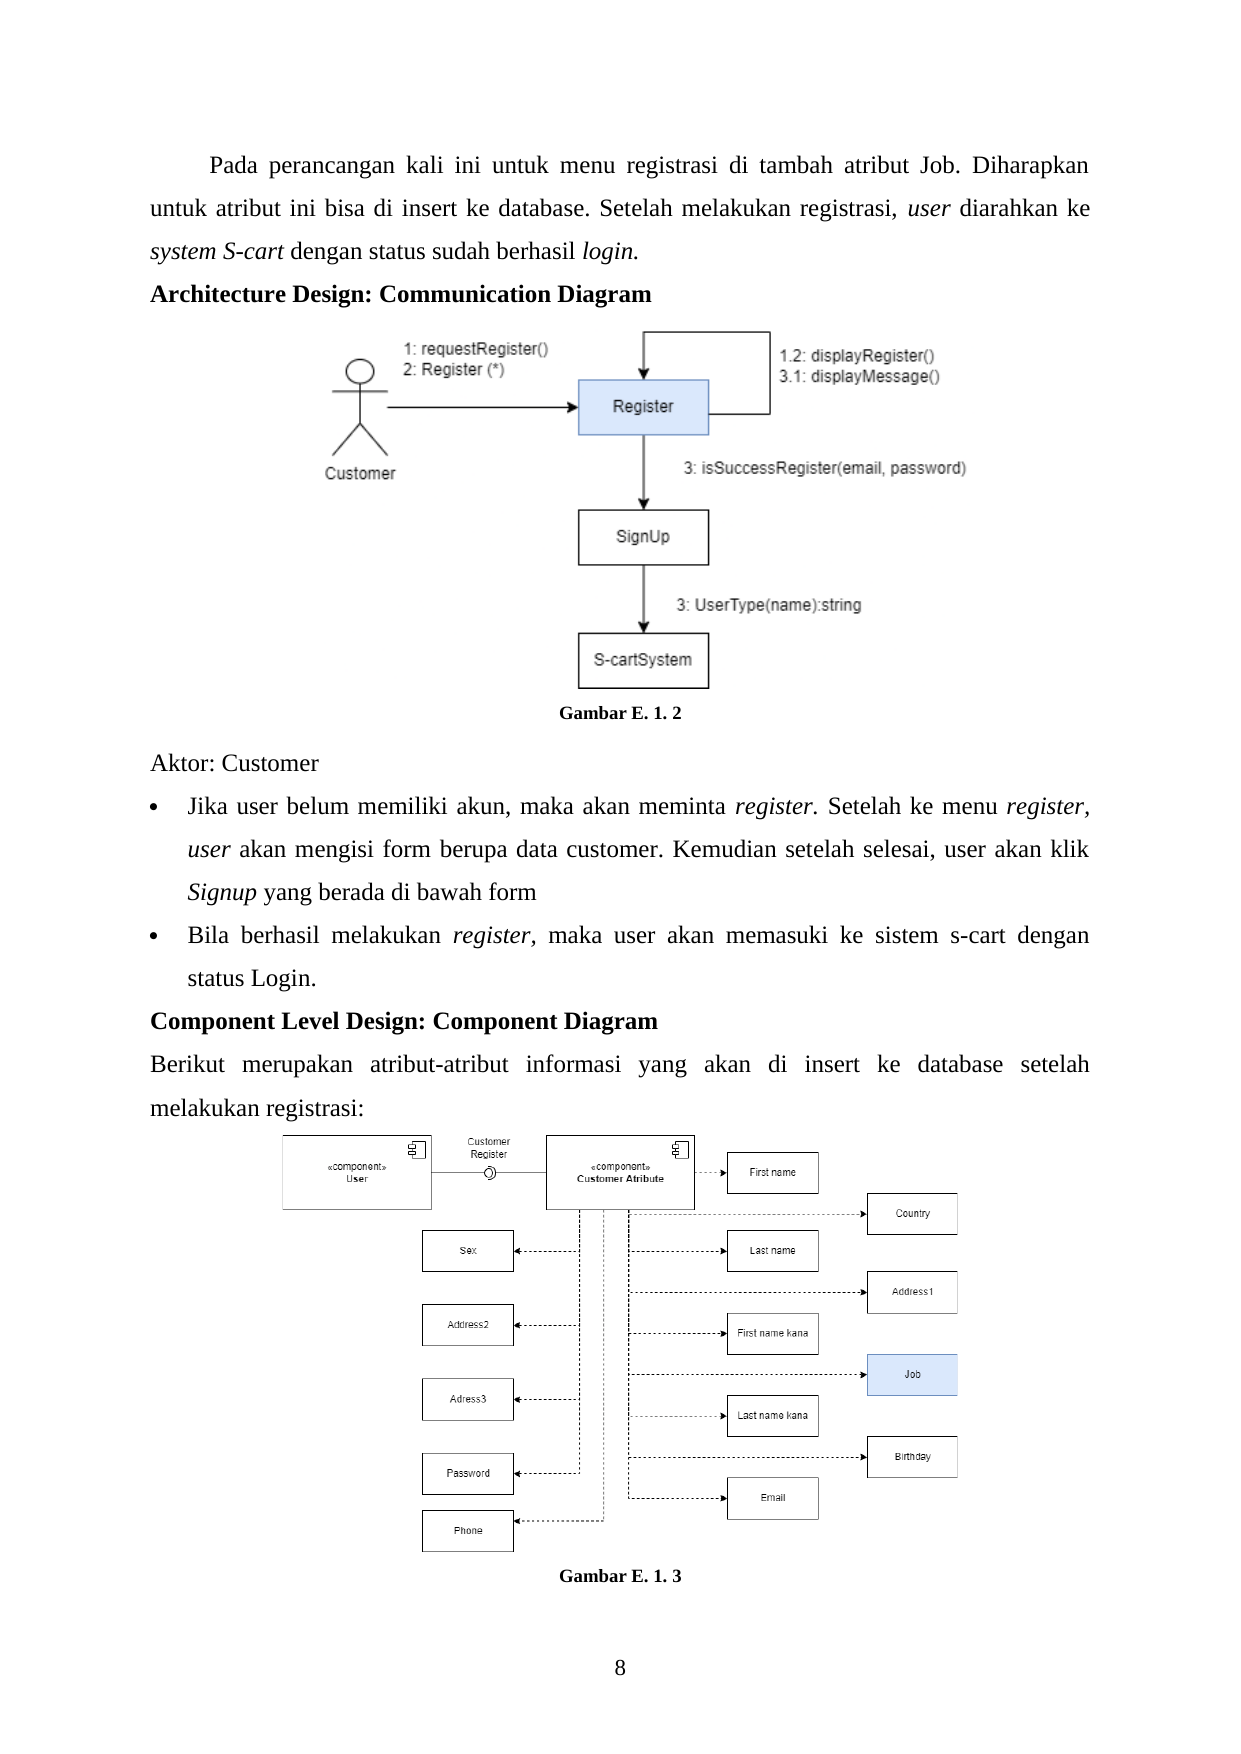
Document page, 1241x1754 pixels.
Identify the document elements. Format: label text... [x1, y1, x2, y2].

text Architecture Design: Communication Diagram [150, 279, 1090, 308]
text Aktor: Customer [150, 748, 1090, 776]
text Berikut merupakan atribut-atribut informasi yang akan di insert ke database setelah melakukan registrasi: [150, 1049, 1090, 1121]
list Jika user belum memiliki akun, maka akan meminta register. Setelah ke menu register, user akan mengisi form berupa data customer. Kemudian setelah selesai, user akan klik Signup yang berada di bawah form [150, 791, 1090, 906]
list Bila berhasil melakukan register, maka user akan memasuki ke sistem s-cart dengan status Login. [150, 920, 1090, 992]
picture [324, 322, 975, 689]
text Pada perancangan kali ini untuk menu registrasi di tambah atribut Job. Diharapkan untuk atribut ini bisa di insert ke database. Setelah melakukan registrasi, user diarahkan ke system S-cart dengan status sudah berhasil login. [150, 150, 1090, 265]
text Gambar E. 1. 3 [150, 1565, 1090, 1587]
text Component Level Design: Component Diagram [150, 1006, 1090, 1035]
text Gambar E. 1. 2 [150, 702, 1090, 724]
picture [282, 1135, 958, 1552]
